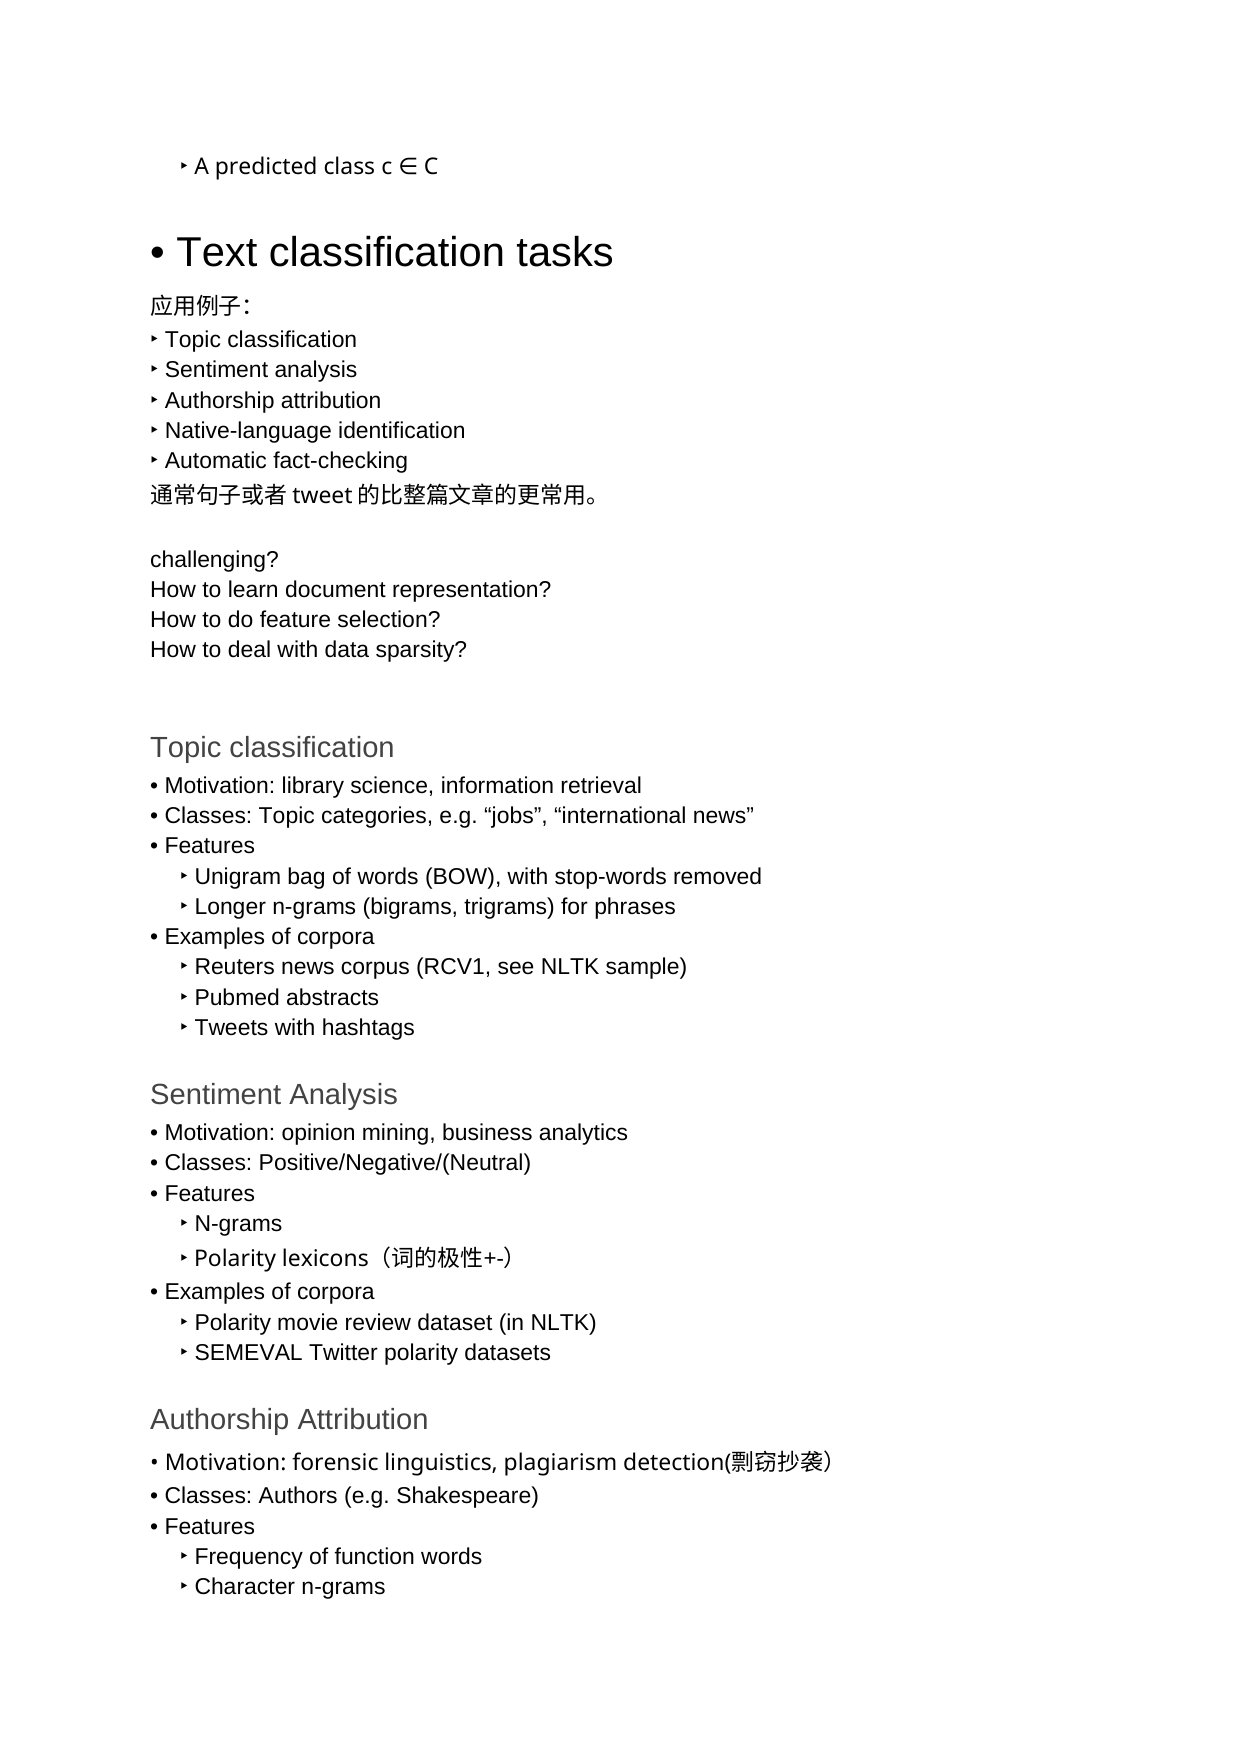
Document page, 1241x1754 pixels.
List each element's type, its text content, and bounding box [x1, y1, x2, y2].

text ‣ Longer n-grams (bigrams, trigrams) for phrases [150, 893, 1090, 919]
subtitle Sentiment Analysis [150, 1077, 1090, 1111]
text • Classes: Authors (e.g. Shakespeare) [150, 1482, 1090, 1509]
text • Features [150, 1513, 1090, 1539]
text ‣ A predicted class c ∈ C [150, 150, 1090, 181]
text • Features [150, 1179, 1090, 1206]
text ‣ Tweets with hashtags [150, 1014, 1090, 1040]
text ‣ Automatic fact-checking [150, 447, 1090, 473]
text • Classes: Topic categories, e.g. “jobs”, “international news” [150, 802, 1090, 828]
text ‣ Unigram bag of words (BOW), with stop-words removed [150, 863, 1090, 889]
text • Classes: Positive/Negative/(Neutral) [150, 1149, 1090, 1176]
text ‣ Topic classification [150, 326, 1090, 352]
text ‣ Polarity movie review dataset (in NLTK) [150, 1308, 1090, 1335]
text ‣ Authorship attribution [150, 387, 1090, 413]
text • Features [150, 832, 1090, 859]
subtitle Authorship Attribution [150, 1402, 1090, 1436]
text • Examples of corpora [150, 1278, 1090, 1304]
text ‣ Frequency of function words [150, 1543, 1090, 1569]
text ‣ N-grams [150, 1210, 1090, 1236]
text ‣ Polarity lexicons（词的极性+-） [150, 1240, 1090, 1273]
text 应用例子： [150, 288, 1090, 321]
text • Examples of corpora [150, 923, 1090, 949]
text ‣ Pubmed abstracts [150, 983, 1090, 1010]
text • Motivation: forensic linguistics, plagiarism detection(剽窃抄袭） [150, 1444, 1090, 1477]
text ‣ Native-language identification [150, 417, 1090, 443]
text challenging? [150, 546, 1090, 572]
text How to deal with data sparsity? [150, 636, 1090, 663]
text ‣ Reuters news corpus (RCV1, see NLTK sample) [150, 953, 1090, 979]
subtitle • Text classification tasks [150, 228, 1090, 276]
text 通常句子或者tweet的比整篇文章的更常用。 [150, 477, 1090, 511]
text How to do feature selection? [150, 606, 1090, 632]
text How to learn document representation? [150, 576, 1090, 602]
text ‣ SEMEVAL Twitter polarity datasets [150, 1339, 1090, 1365]
text • Motivation: library science, information retrieval [150, 772, 1090, 798]
subtitle Topic classification [150, 730, 1090, 764]
text ‣ Sentiment analysis [150, 356, 1090, 383]
text ‣ Character n-grams [150, 1573, 1090, 1599]
text • Motivation: opinion mining, business analytics [150, 1119, 1090, 1145]
